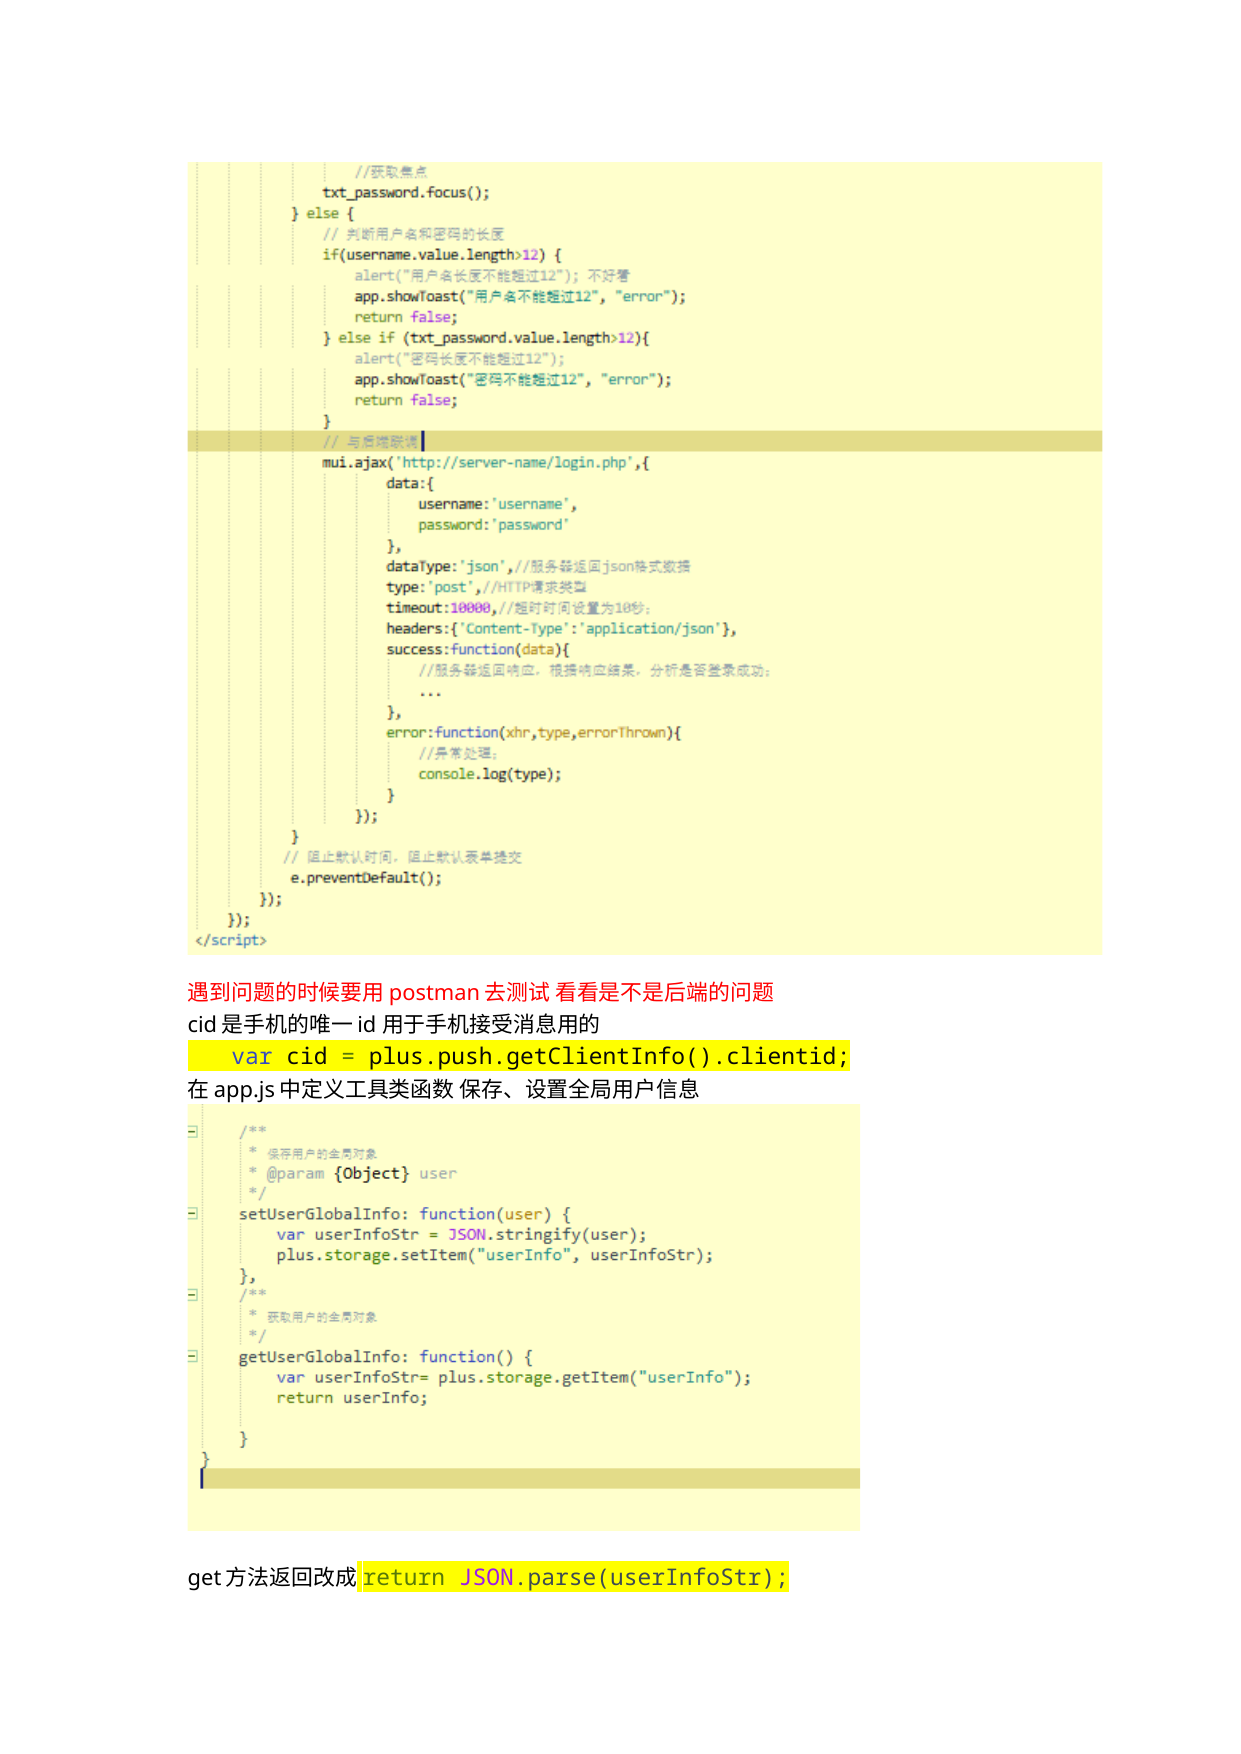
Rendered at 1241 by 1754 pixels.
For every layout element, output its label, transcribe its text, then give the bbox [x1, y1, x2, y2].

text 在app.js中定义工具类函数 保存、设置全局用户信息 [187, 1072, 1053, 1104]
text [187, 1559, 1053, 1592]
picture [187, 1104, 861, 1531]
text cid是手机的唯一id 用于手机接受消息用的 [187, 1007, 1053, 1039]
text var cid = plus.push.getClientInfo().clientid; [187, 1039, 1053, 1072]
text 遇到问题的时候要用postman去测试 看看是不是后端的问题 [187, 974, 1053, 1007]
picture [187, 162, 1103, 955]
